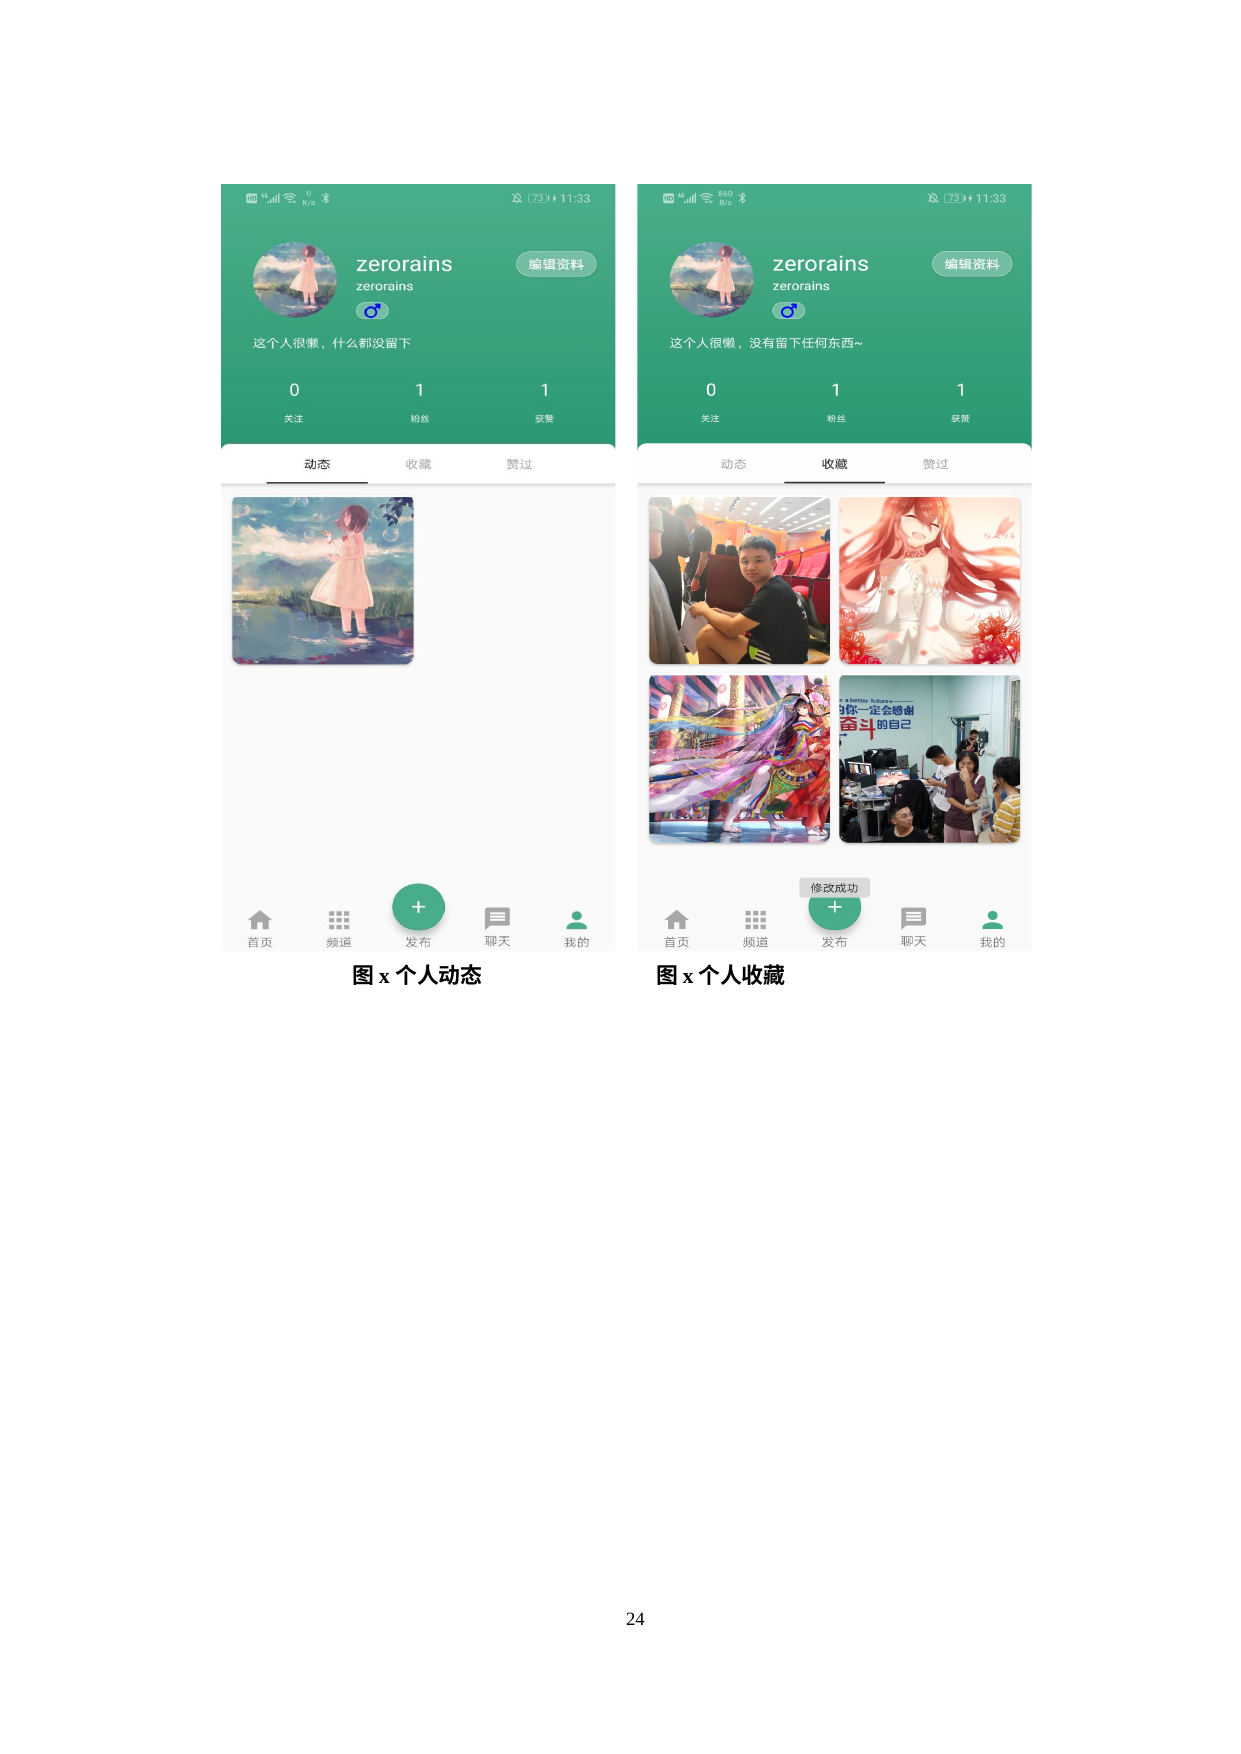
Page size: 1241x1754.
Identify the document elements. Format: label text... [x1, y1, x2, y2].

list 图x 个人动态 图x个人收藏 [177, 957, 1093, 990]
picture [637, 184, 1032, 951]
picture [221, 184, 616, 951]
